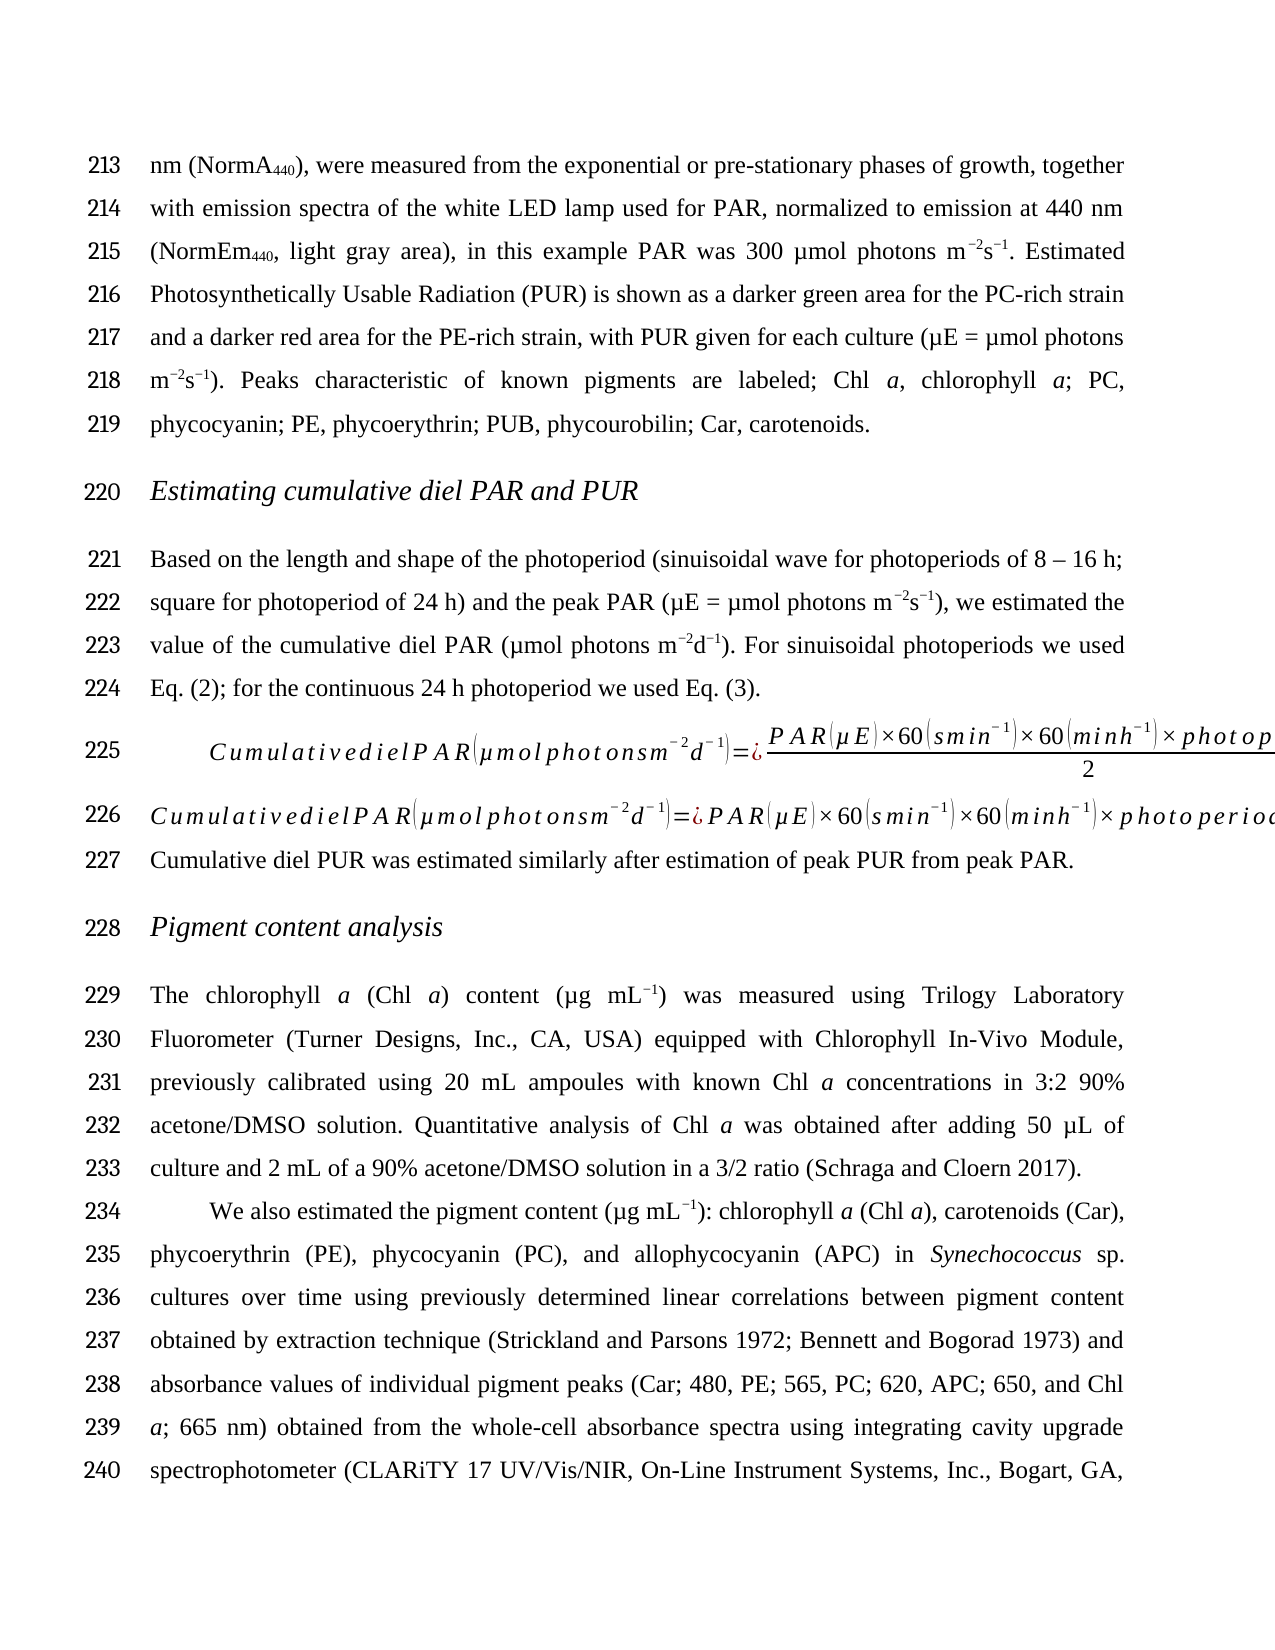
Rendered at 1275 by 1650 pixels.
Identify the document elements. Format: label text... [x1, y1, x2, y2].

text Based on the length and shape of the photoperiod (sinuisoidal wave for photoperiods of 8 – 16 h; square for photoperiod of 24 h) and the peak PAR (µE = µmol photons m−2s−1), we estimated the value of the cumulative diel PAR (µmol photons m−2d−1). For sinuisoidal photoperiods we used Eq. (2); for the continuous 24 h photoperiod we used Eq. (3). [150, 544, 1125, 702]
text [150, 150, 1125, 437]
text Cumulative diel PUR was estimated similarly after estimation of peak PUR from peak PAR. [150, 846, 1125, 874]
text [150, 1196, 1125, 1484]
text The chlorophyll a (Chl a) content (µg mL−1) was measured using Trilogy Laboratory Fluorometer (Turner Designs, Inc., CA, USA) equipped with Chlorophyll In-Vivo Module, previously calibrated using 20 mL ampoules with known Chl a concentrations in 3:2 90% acetone/DMSO solution. Quantitative analysis of Chl a was obtained after adding 50 µL of culture and 2 mL of a 90% acetone/DMSO solution in a 3/2 ratio (Schraga and Cloern 2017). [150, 981, 1125, 1182]
subtitle Pigment content analysis [150, 909, 1125, 943]
subtitle Estimating cumulative diel PAR and PUR [150, 473, 1125, 506]
